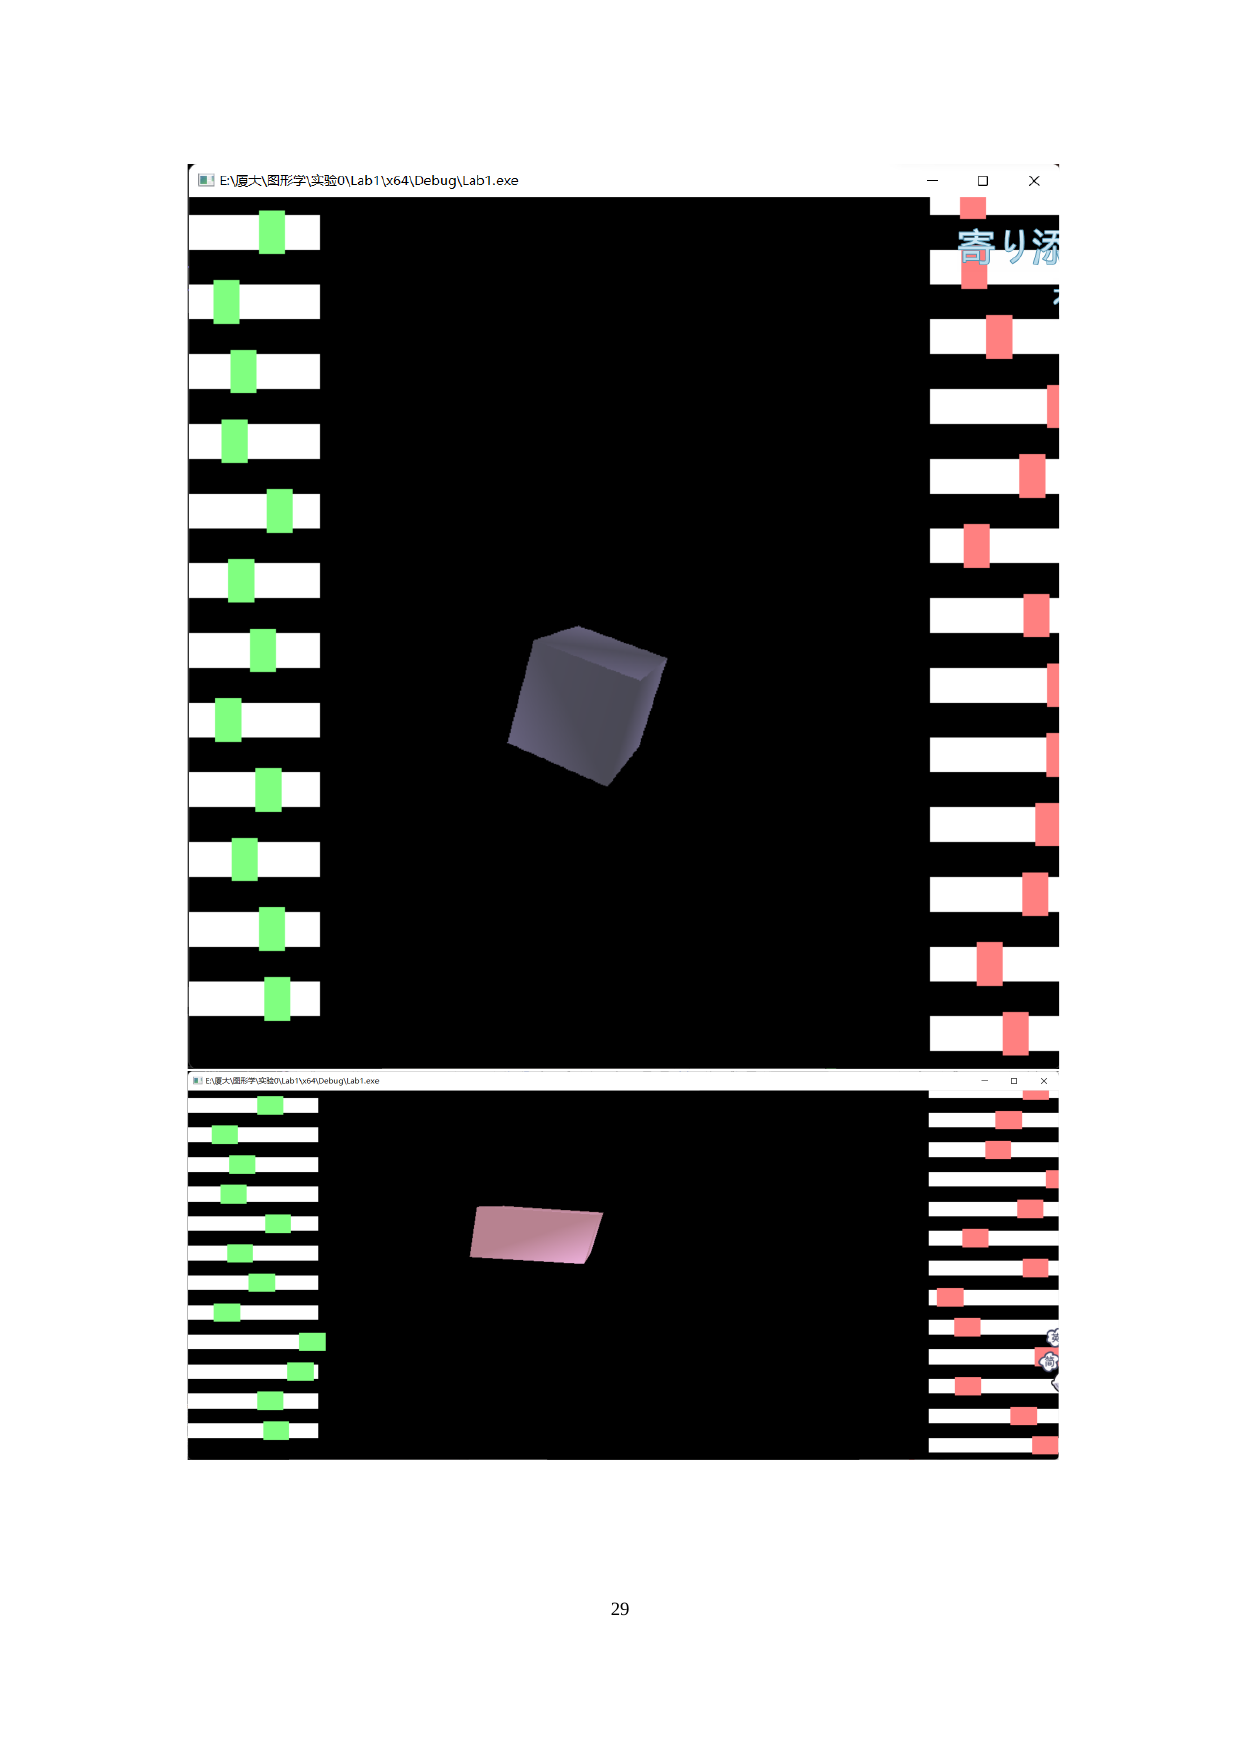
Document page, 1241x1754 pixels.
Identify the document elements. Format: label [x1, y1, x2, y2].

picture [187, 1071, 1059, 1460]
picture [187, 164, 1060, 1069]
